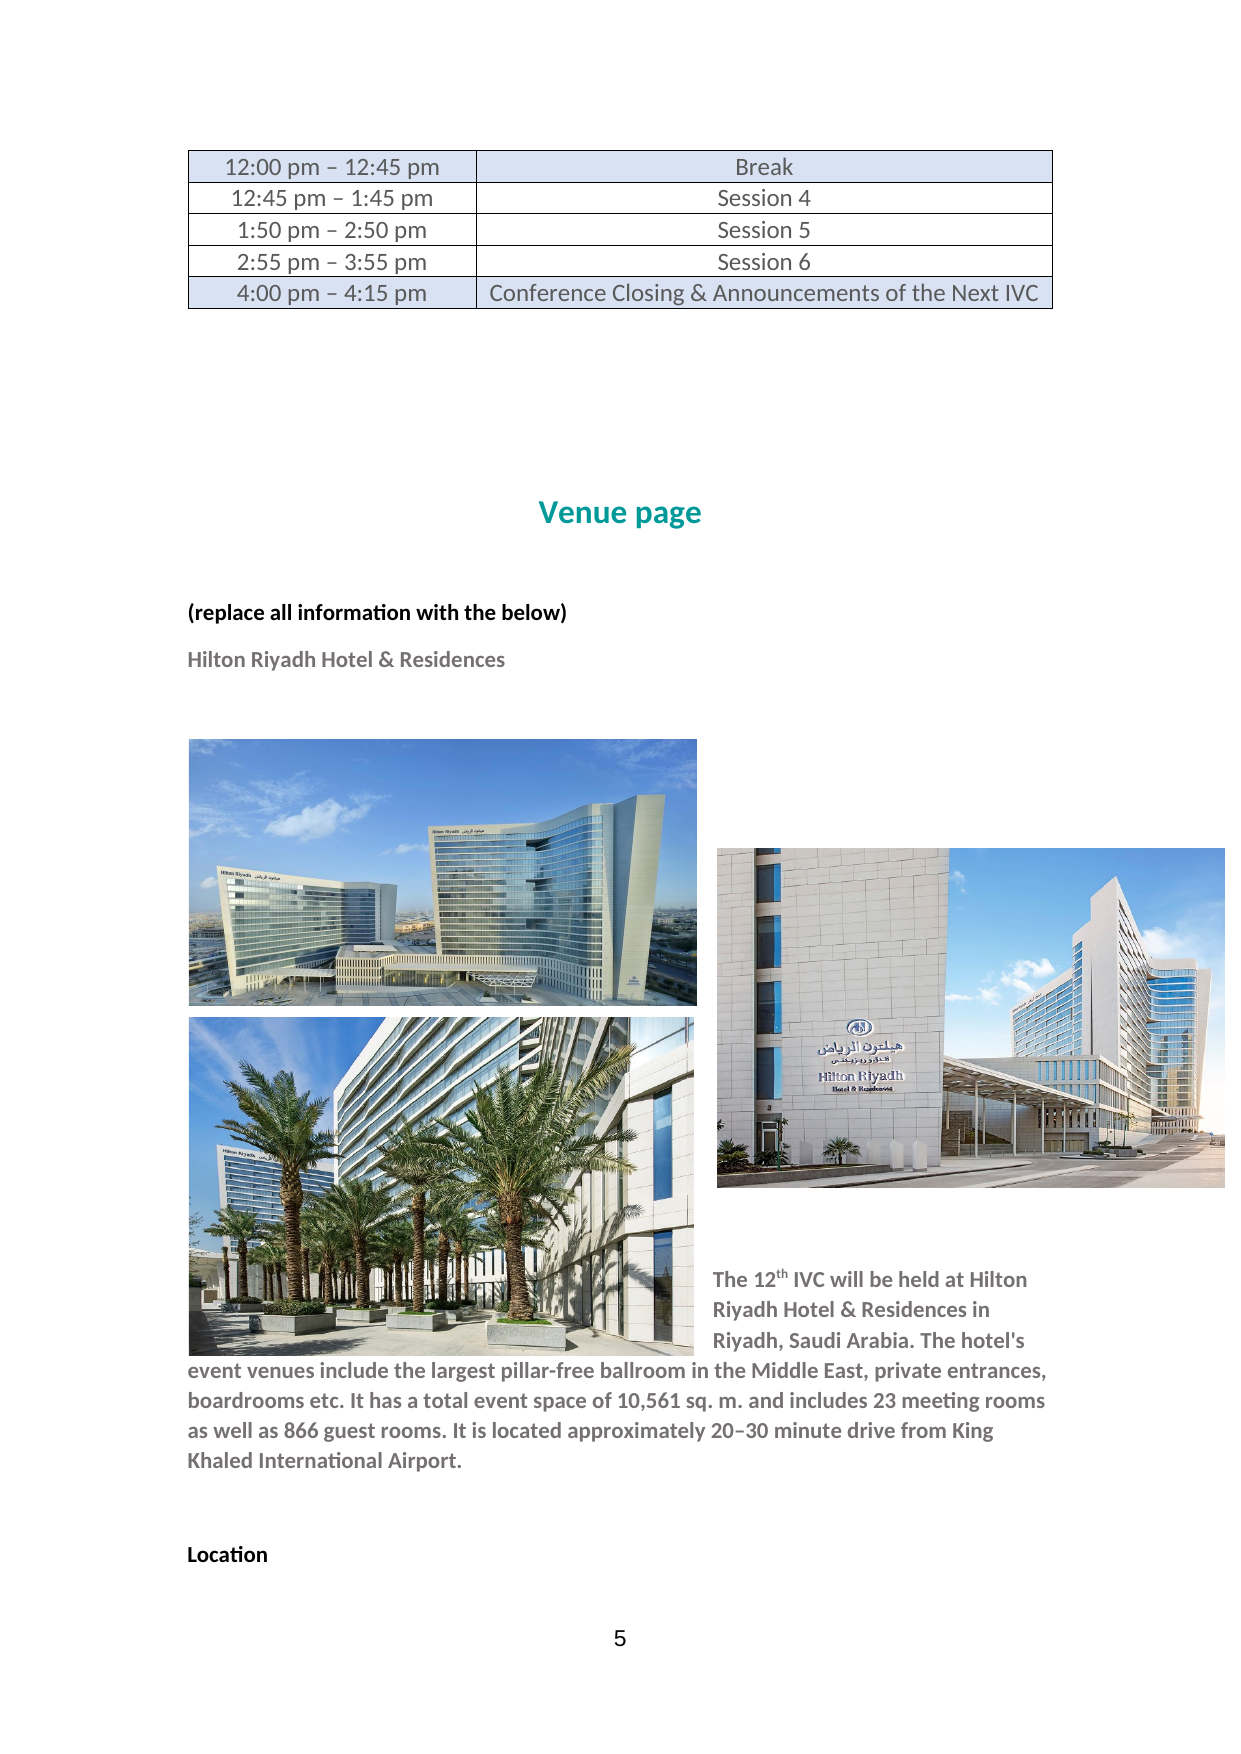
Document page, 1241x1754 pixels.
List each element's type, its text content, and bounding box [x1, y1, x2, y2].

picture [187, 1017, 693, 1355]
table_cell Session 4 [477, 183, 1052, 213]
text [187, 1461, 1053, 1550]
text Venue page [187, 491, 1053, 531]
text (replace all information with the below) [187, 598, 1053, 626]
table_cell 1:50 pm – 2:50 pm [189, 214, 476, 245]
table_cell Break [477, 151, 1052, 182]
picture [715, 848, 1225, 1186]
table_cell Session 5 [477, 214, 1052, 245]
text Hilton Riyadh Hotel & Residences [187, 645, 1053, 673]
table_cell 12:45 pm – 1:45 pm [189, 183, 476, 213]
table_cell 2:55 pm – 3:55 pm [189, 246, 476, 276]
picture [187, 739, 697, 1006]
table_cell 4:00 pm – 4:15 pm [189, 277, 476, 308]
table_cell Session 6 [477, 246, 1052, 276]
table_cell Conference Closing & Announcements of the Next IVC [477, 277, 1052, 308]
table_cell 12:00 pm – 12:45 pm [189, 151, 476, 182]
